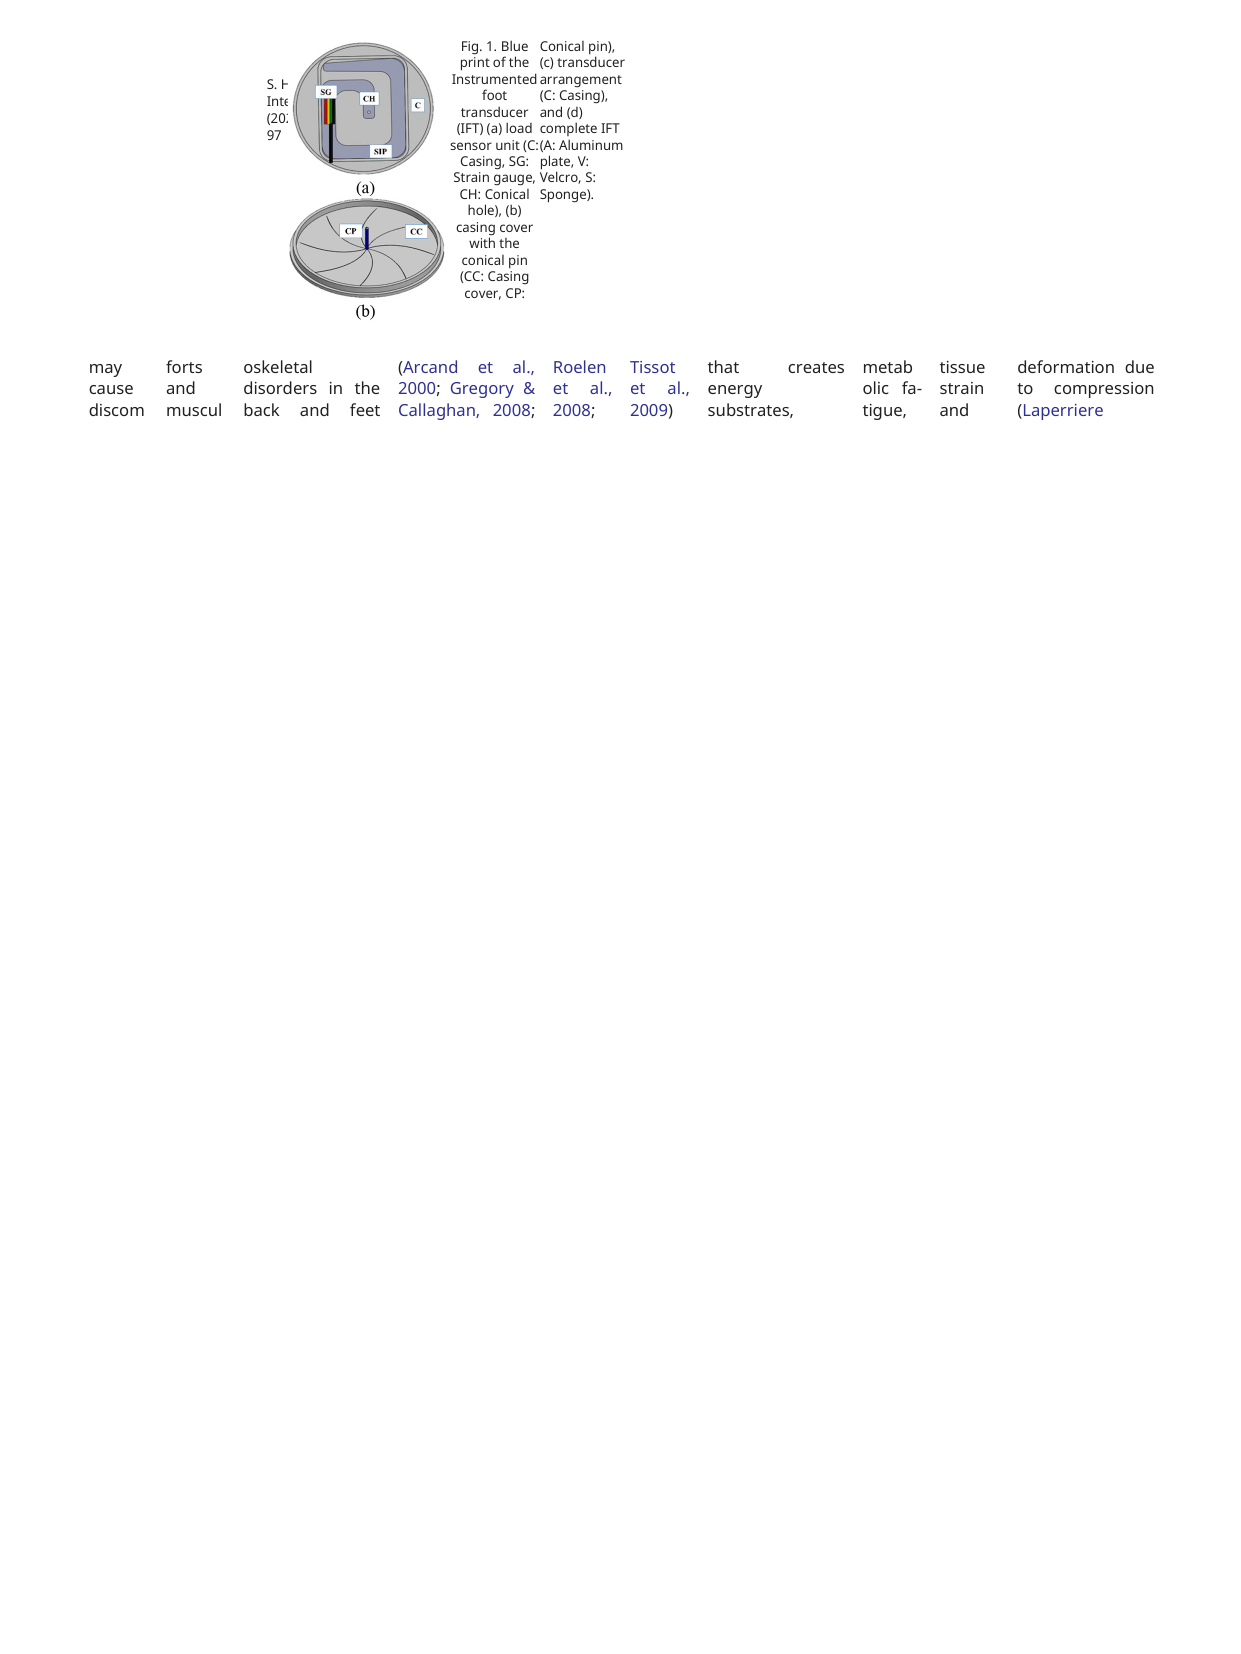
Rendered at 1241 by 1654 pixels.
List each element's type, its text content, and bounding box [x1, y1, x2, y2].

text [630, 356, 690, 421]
text Conical pin), (c) transducer arrangement (C: Casing), and (d) complete IFT (A: Aluminum plate, V: Velcro, S: Sponge). [539, 38, 630, 203]
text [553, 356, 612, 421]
text Fig. 1. Blue print of the Instrumented foot transducer (IFT) (a) load sensor unit (C: Casing, SG: Strain gauge, CH: Conical hole), (b) casing cover with the conical pin (CC: Casing cover, CP: [450, 38, 539, 301]
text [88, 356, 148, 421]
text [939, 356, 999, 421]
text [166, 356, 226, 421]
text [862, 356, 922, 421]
picture [287, 38, 450, 326]
